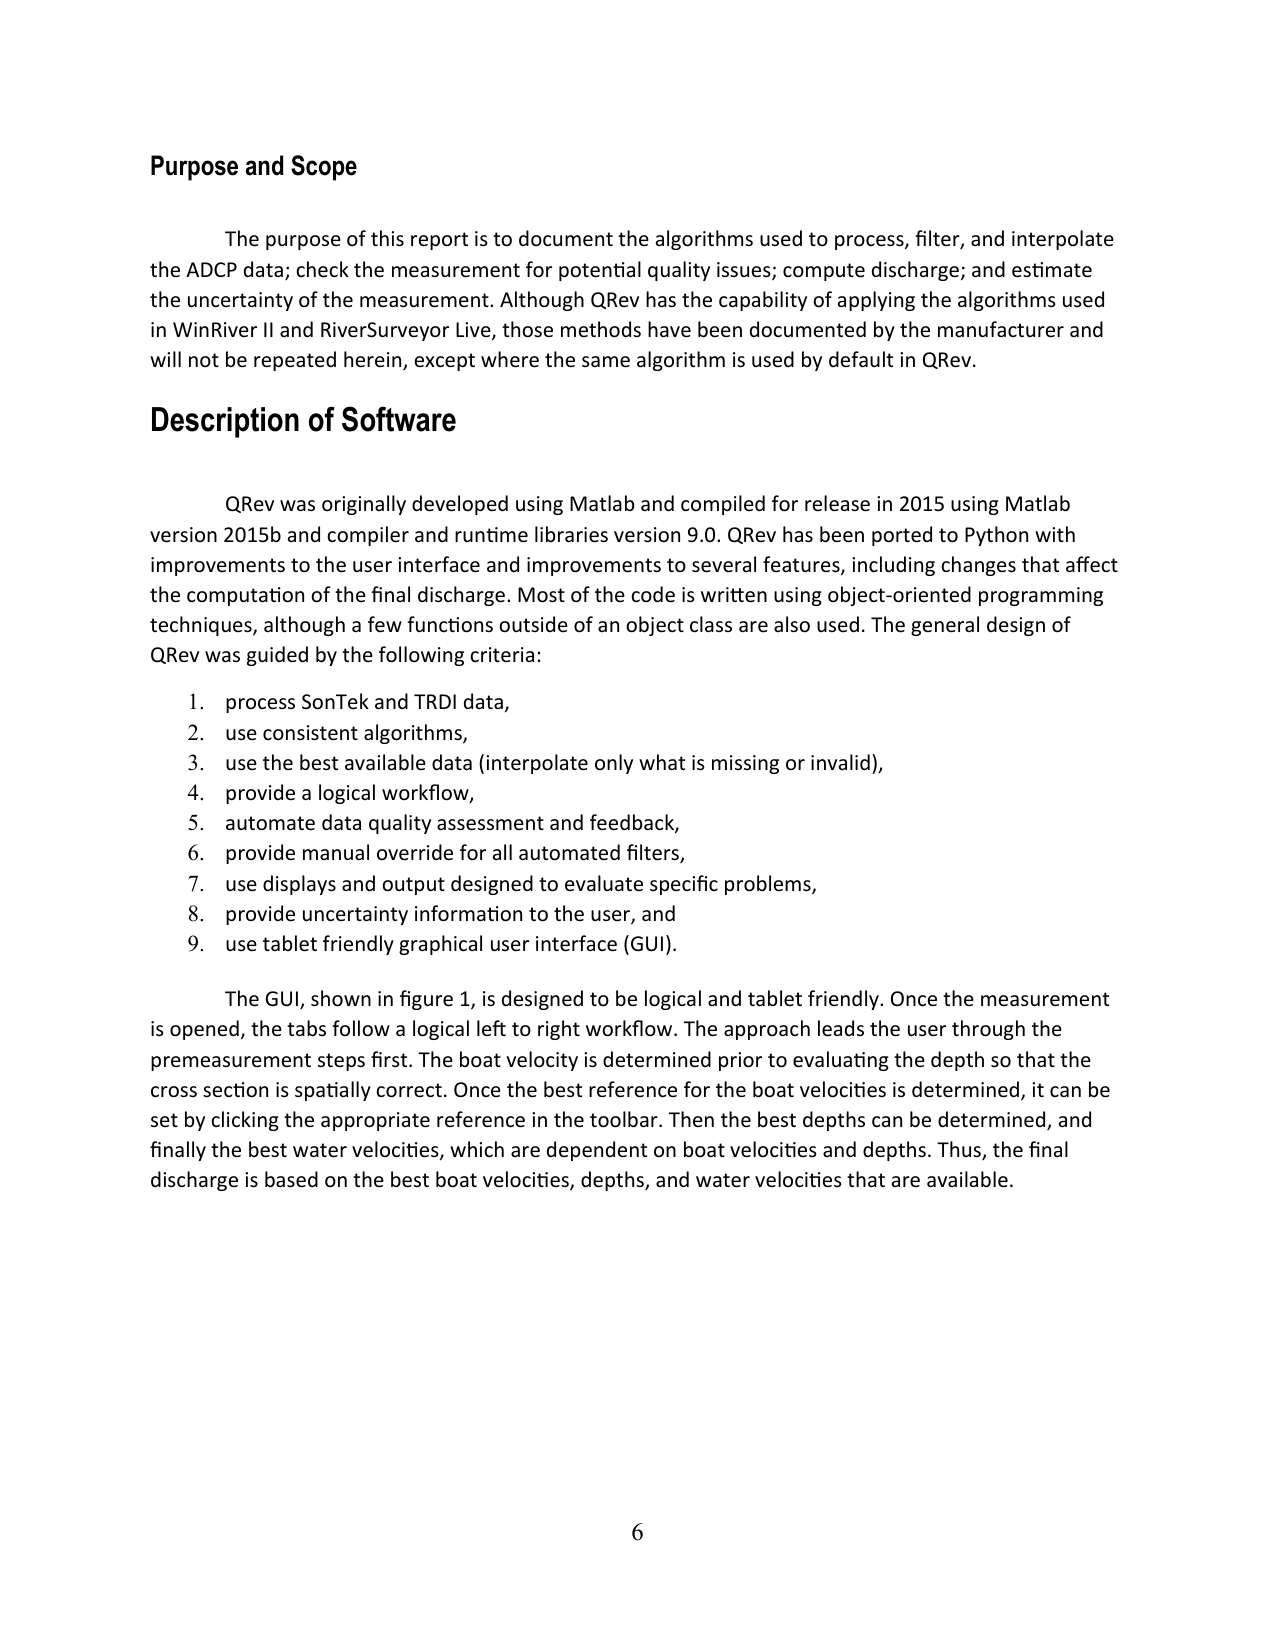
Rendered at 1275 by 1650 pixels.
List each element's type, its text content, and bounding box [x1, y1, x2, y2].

list use consistent algorithms, [187, 718, 1125, 746]
list process SonTek and TRDI data, [187, 687, 1125, 716]
list provide uncertainty information to the user, and [187, 899, 1125, 927]
list use displays and output designed to evaluate specific problems, [187, 869, 1125, 897]
text The GUI, shown in figure 1, is designed to be logical and tablet friendly. Once the measurement is opened, the tabs follow a logical left to right workflow. The approach leads the user through the premeasurement steps first. The boat velocity is determined prior to evaluating the depth so that the cross section is spatially correct. Once the best reference for the boat velocities is determined, it can be set by clicking the appropriate reference in the toolbar. Then the best depths can be determined, and finally the best water velocities, which are dependent on boat velocities and depths. Thus, the final discharge is based on the best boat velocities, depths, and water velocities that are available. [150, 984, 1125, 1194]
list use the best available data (interpolate only what is missing or invalid), [187, 748, 1125, 776]
list provide manual override for all automated filters, [187, 838, 1125, 867]
list use tablet friendly graphical user interface (GUI). [187, 929, 1125, 957]
list provide a logical workflow, [187, 778, 1125, 806]
text The purpose of this report is to document the algorithms used to process, filter, and interpolate the ADCP data; check the measurement for potential quality issues; compute discharge; and estimate the uncertainty of the measurement. Although QRev has the capability of applying the algorithms used in WinRiver II and RiverSurveyor Live, those methods have been documented by the manufacturer and will not be repeated herein, except where the same algorithm is used by default in QRev. [150, 224, 1125, 373]
subtitle Purpose and Scope [150, 150, 1125, 181]
subtitle Description of Software [150, 401, 1125, 439]
list automate data quality assessment and feedback, [187, 808, 1125, 836]
text QRev was originally developed using Matlab and compiled for release in 2015 using Matlab version 2015b and compiler and runtime libraries version 9.0. QRev has been ported to Python with improvements to the user interface and improvements to several features, including changes that affect the computation of the final discharge. Most of the code is written using object-oriented programming techniques, although a few functions outside of an object class are also used. The general design of QRev was guided by the following criteria: [150, 489, 1125, 669]
